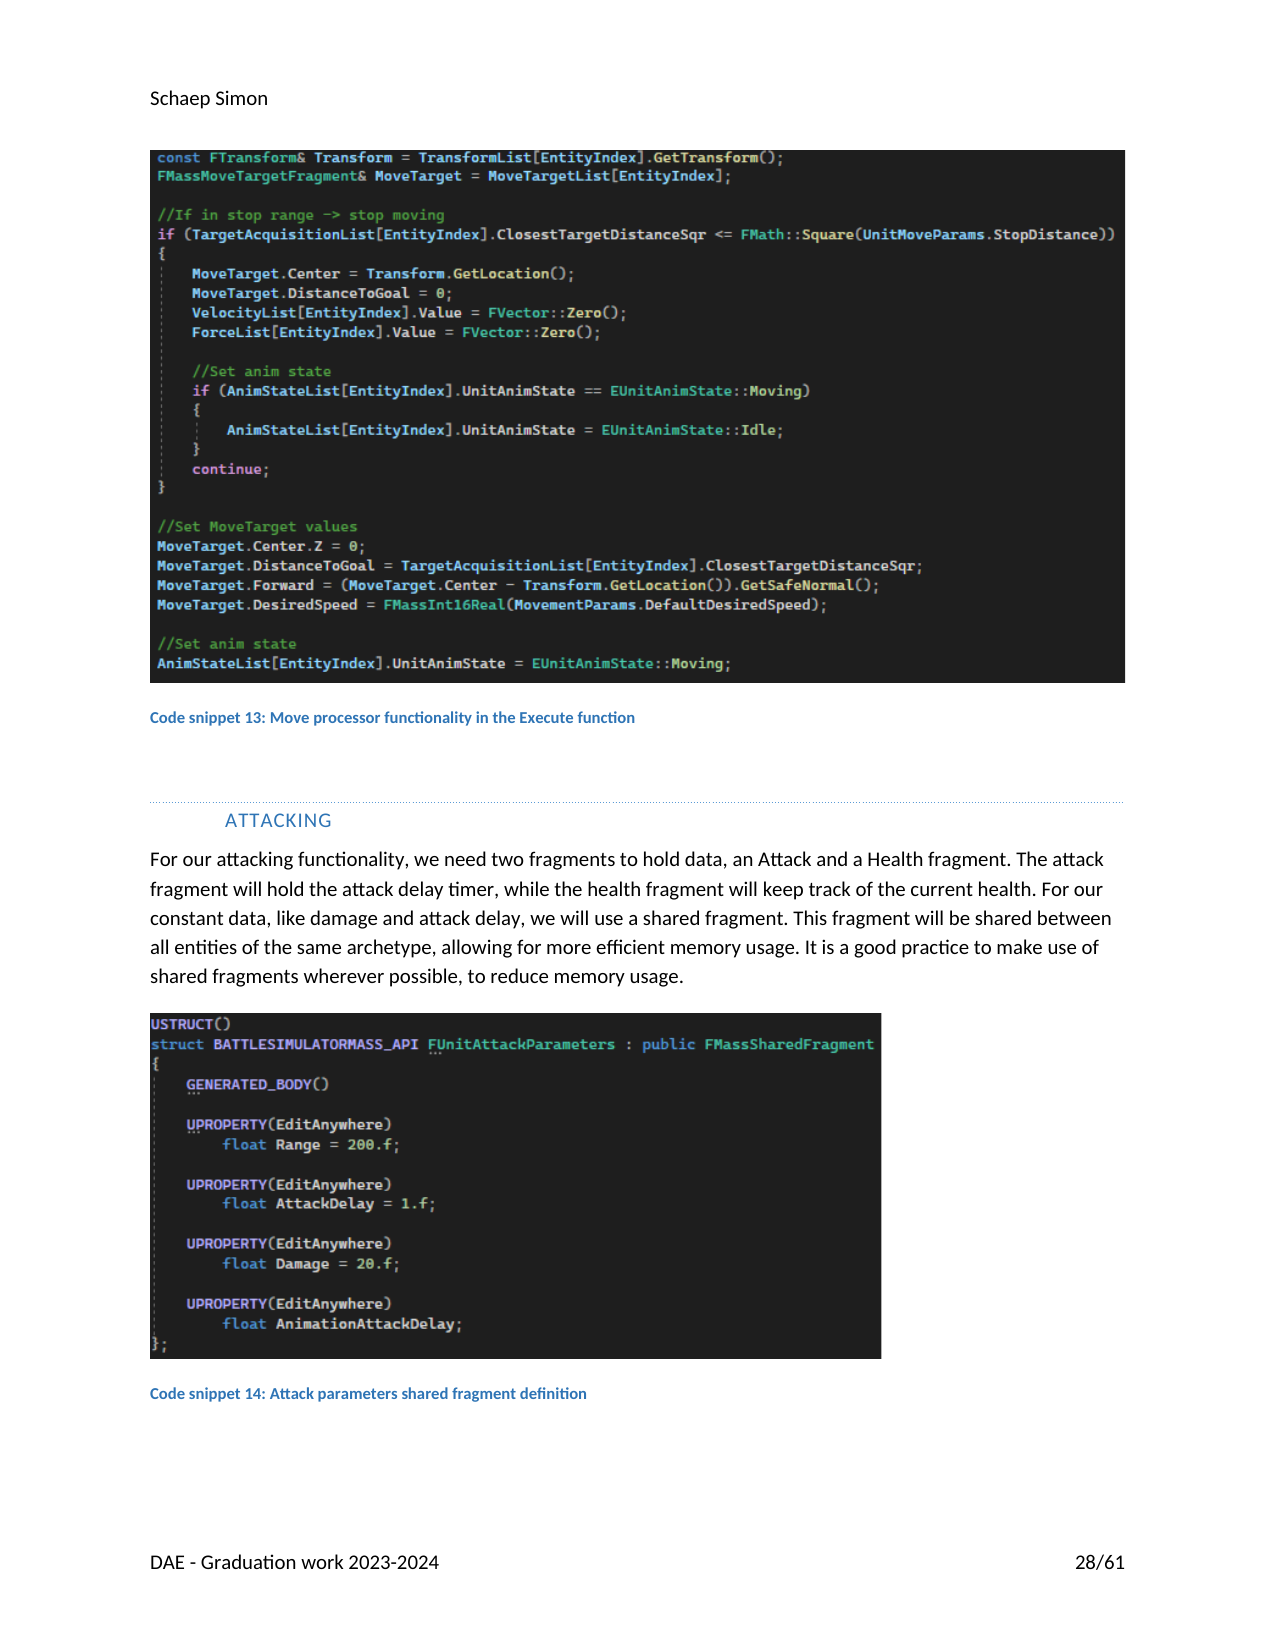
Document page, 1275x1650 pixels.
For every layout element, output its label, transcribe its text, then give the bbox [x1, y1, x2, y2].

subtitle Attacking [150, 801, 1125, 832]
text For our attacking functionality, we need two fragments to hold data, an Attack and a Health fragment. The attack fragment will hold the attack delay timer, while the health fragment will keep track of the current health. For our constant data, like damage and attack delay, we will use a shared fragment. This fragment will be shared between all entities of the same archetype, allowing for more efficient memory usage. It is a good practice to make use of shared fragments wherever possible, to reduce memory usage. [150, 847, 1125, 989]
picture [150, 150, 1125, 683]
picture [150, 1013, 882, 1359]
